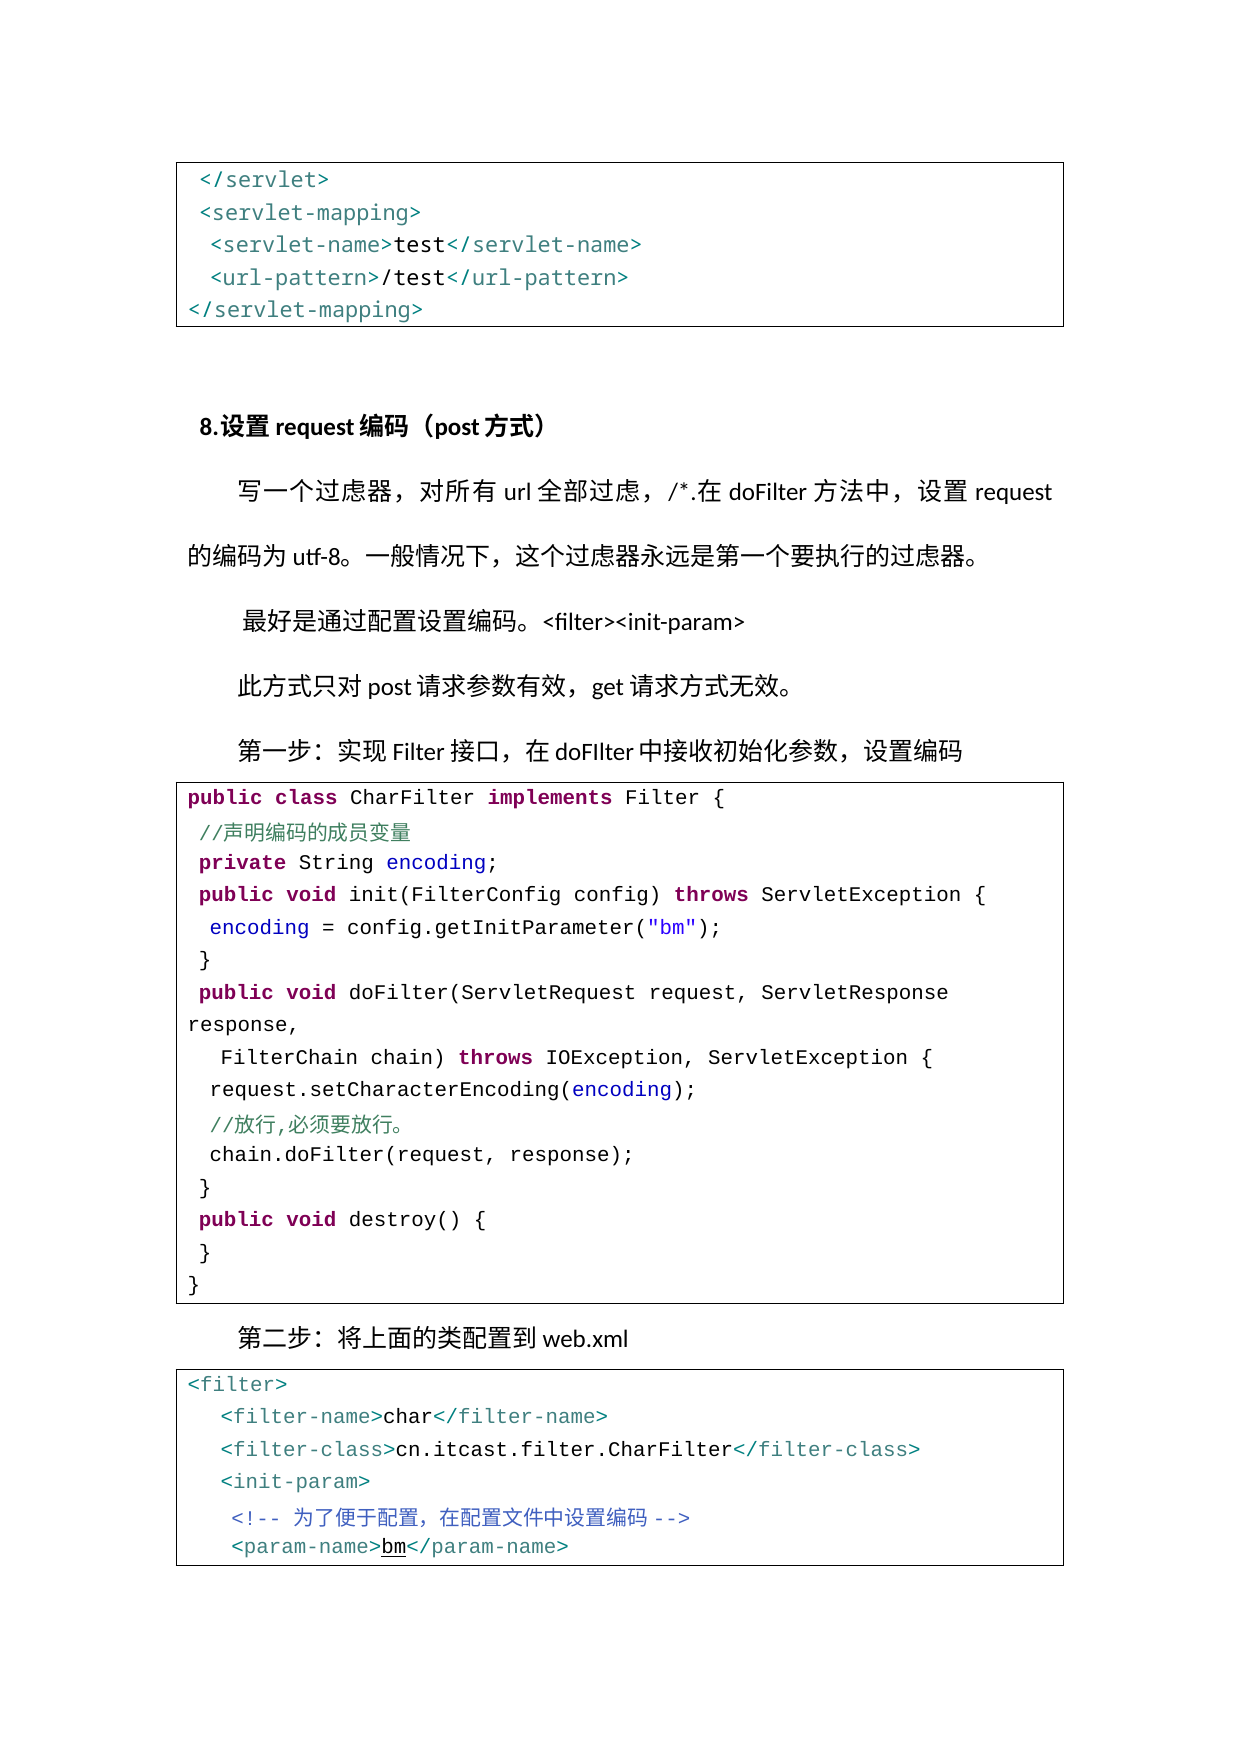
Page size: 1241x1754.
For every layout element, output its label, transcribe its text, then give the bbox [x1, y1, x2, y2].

list 设置request编码（post方式） [199, 392, 1053, 457]
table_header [177, 163, 1063, 326]
table_header public class CharFilter implements Filter { //声明编码的成员变量 private String encoding; public void init(FilterConfig config) throws ServletException { encoding = config.getInitParameter("bm"); } public void doFilter(ServletRequest request, ServletResponse response, FilterChain chain) throws IOException, ServletException { request.setCharacterEncoding(encoding); //放行,必须要放行。 chain.doFilter(request, response); } public void destroy() { } } [177, 783, 1063, 1303]
text 第一步：实现Filter接口，在doFIlter中接收初始化参数，设置编码 [187, 717, 1053, 782]
text 此方式只对post请求参数有效，get请求方式无效。 [187, 652, 1053, 717]
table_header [177, 1370, 1063, 1565]
text 写一个过虑器，对所有url全部过虑，/*.在doFilter方法中，设置request的编码为utf-8。一般情况下，这个过虑器永远是第一个要执行的过虑器。 [187, 457, 1053, 587]
text 最好是通过配置设置编码。<filter><init-param> [187, 587, 1053, 652]
text 第二步：将上面的类配置到web.xml [187, 1304, 1053, 1369]
